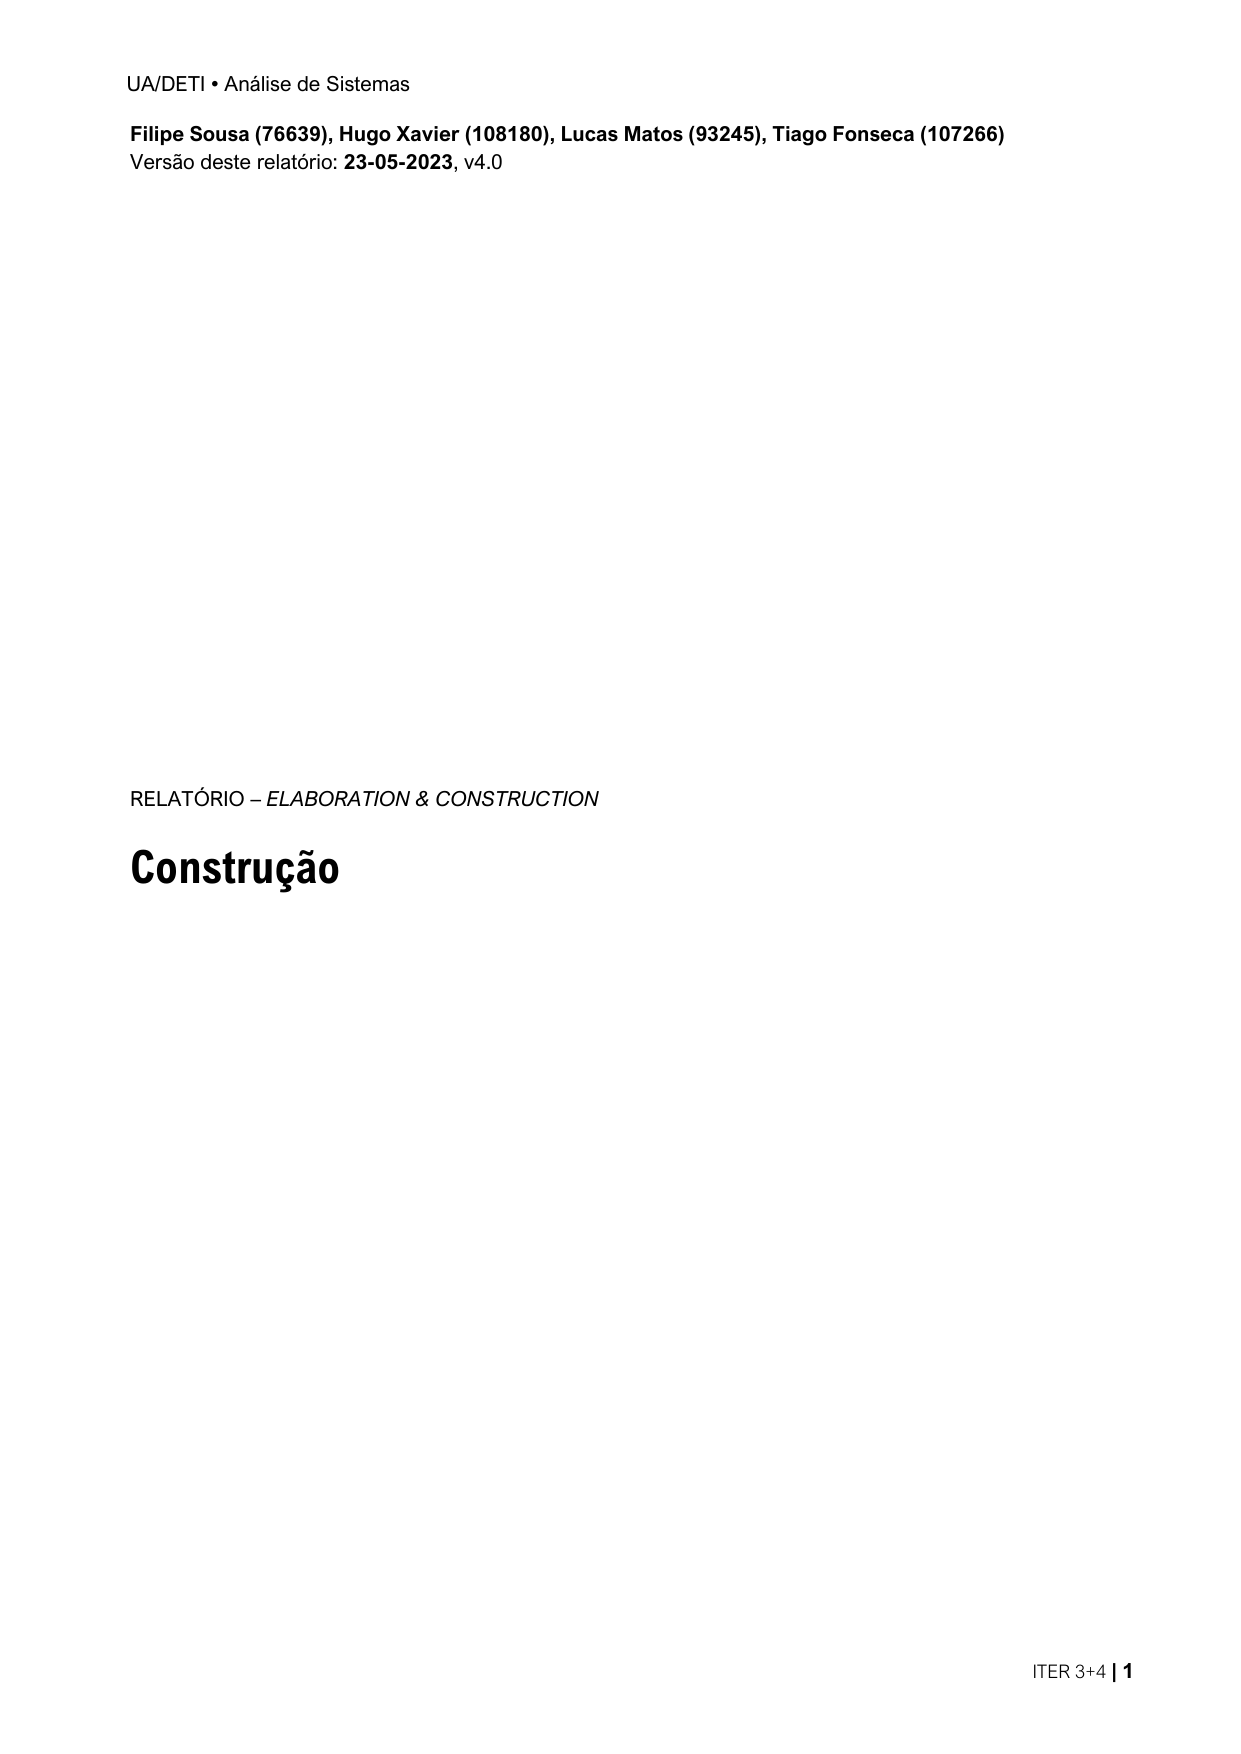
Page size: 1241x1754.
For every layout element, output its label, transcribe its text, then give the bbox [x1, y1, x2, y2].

text Filipe Sousa (76639), Hugo Xavier (108180), Lucas Matos (93245), Tiago Fonseca (107266) [130, 121, 1134, 146]
text Versão deste relatório: 23-05-2023, v4.0 [130, 149, 1134, 174]
text RELATÓRIO – ELABORATION & CONSTRUCTION [130, 786, 1134, 811]
title Construção [130, 839, 1075, 894]
